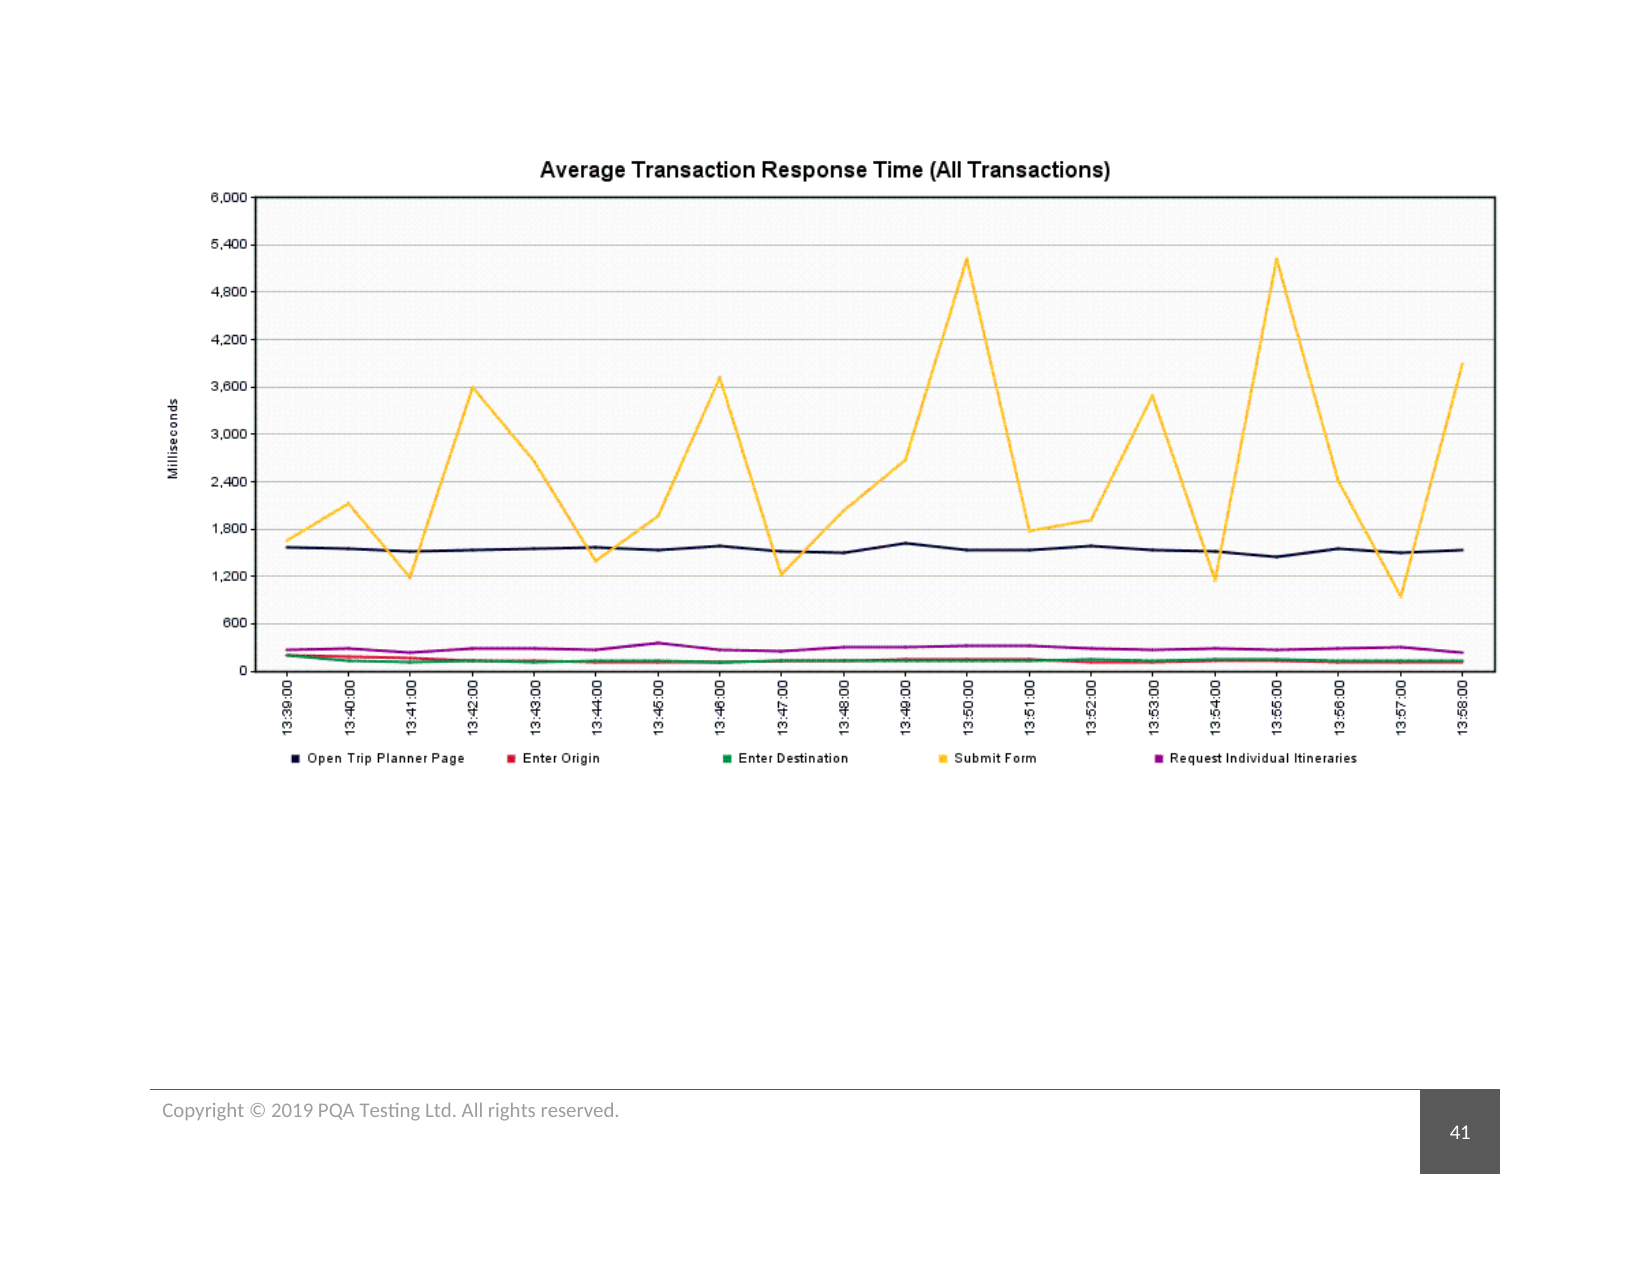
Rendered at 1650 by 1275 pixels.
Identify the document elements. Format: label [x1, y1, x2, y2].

picture [150, 150, 1500, 782]
